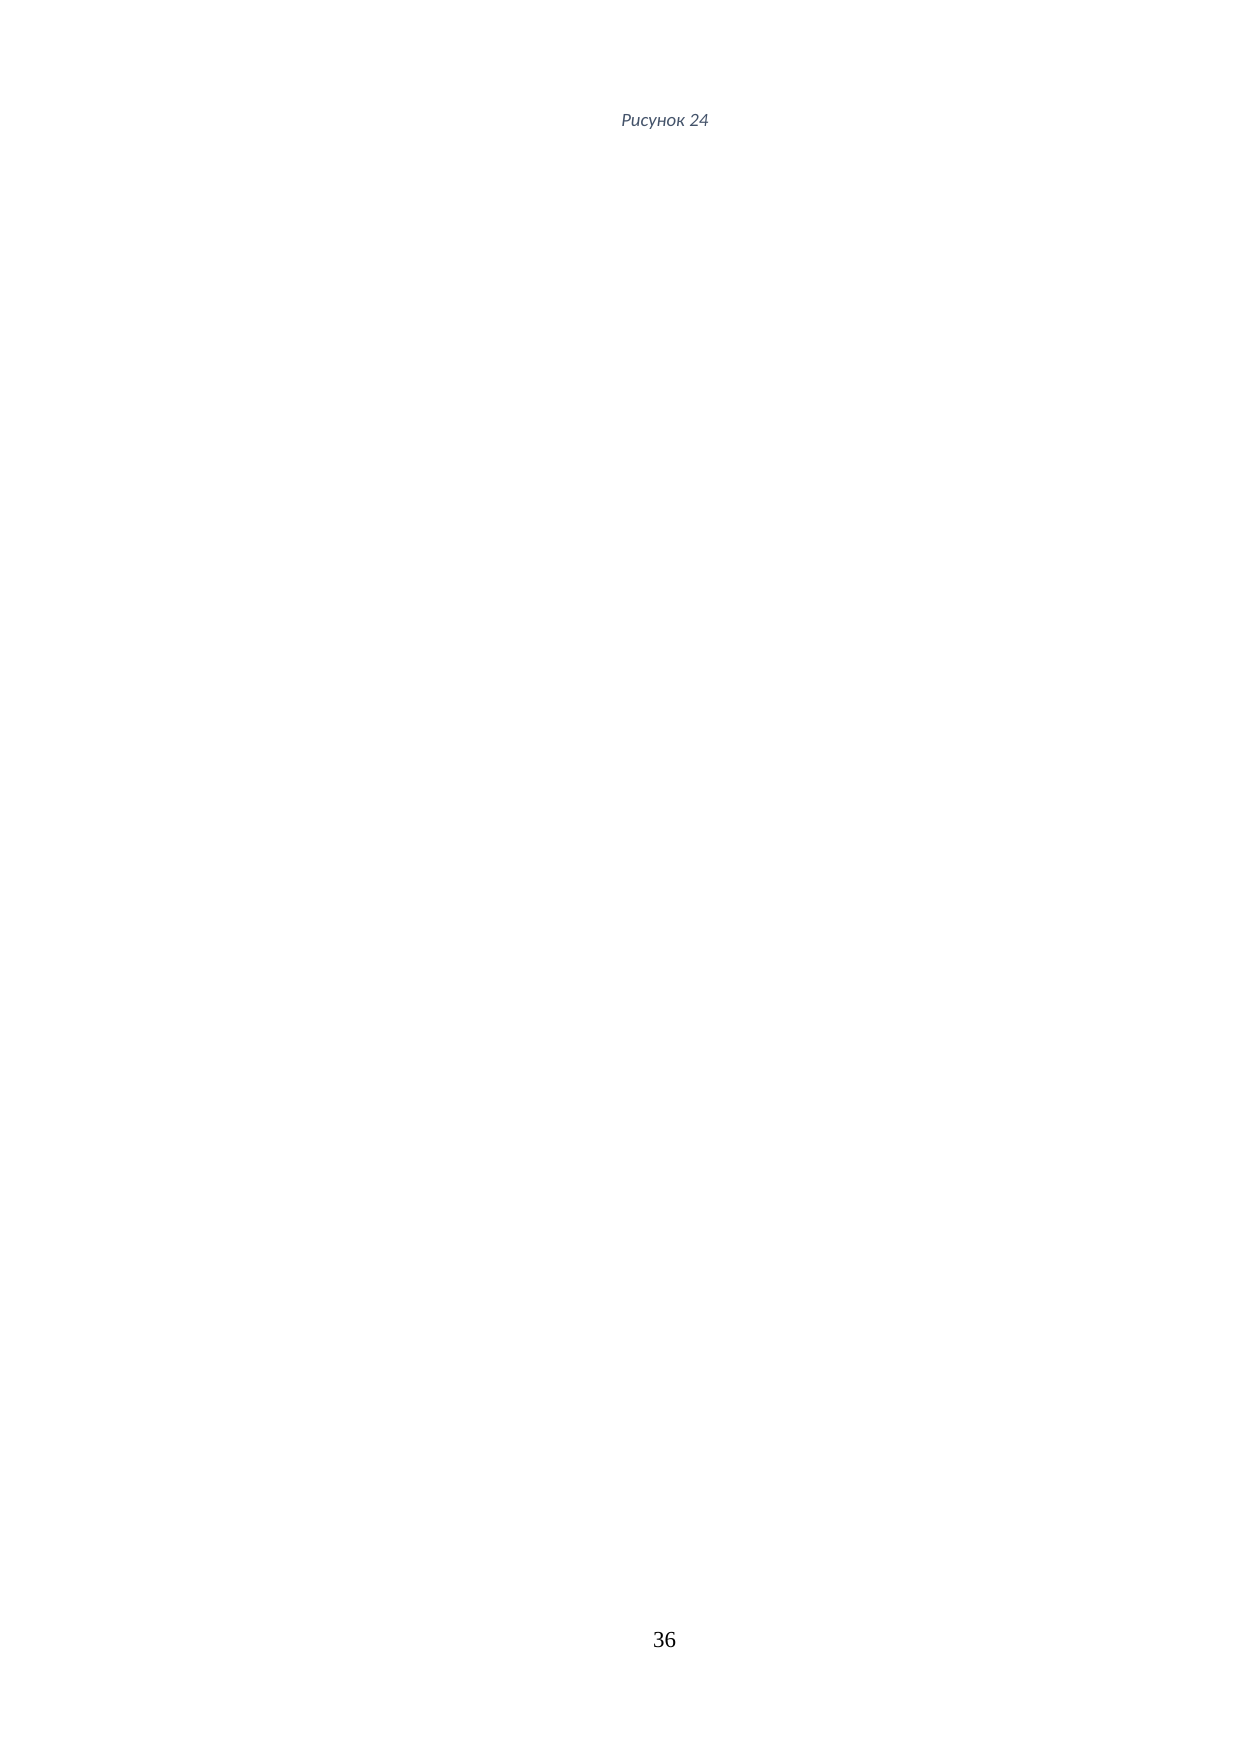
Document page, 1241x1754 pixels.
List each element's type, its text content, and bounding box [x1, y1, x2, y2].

text Рисунок 24 [191, 108, 1138, 131]
